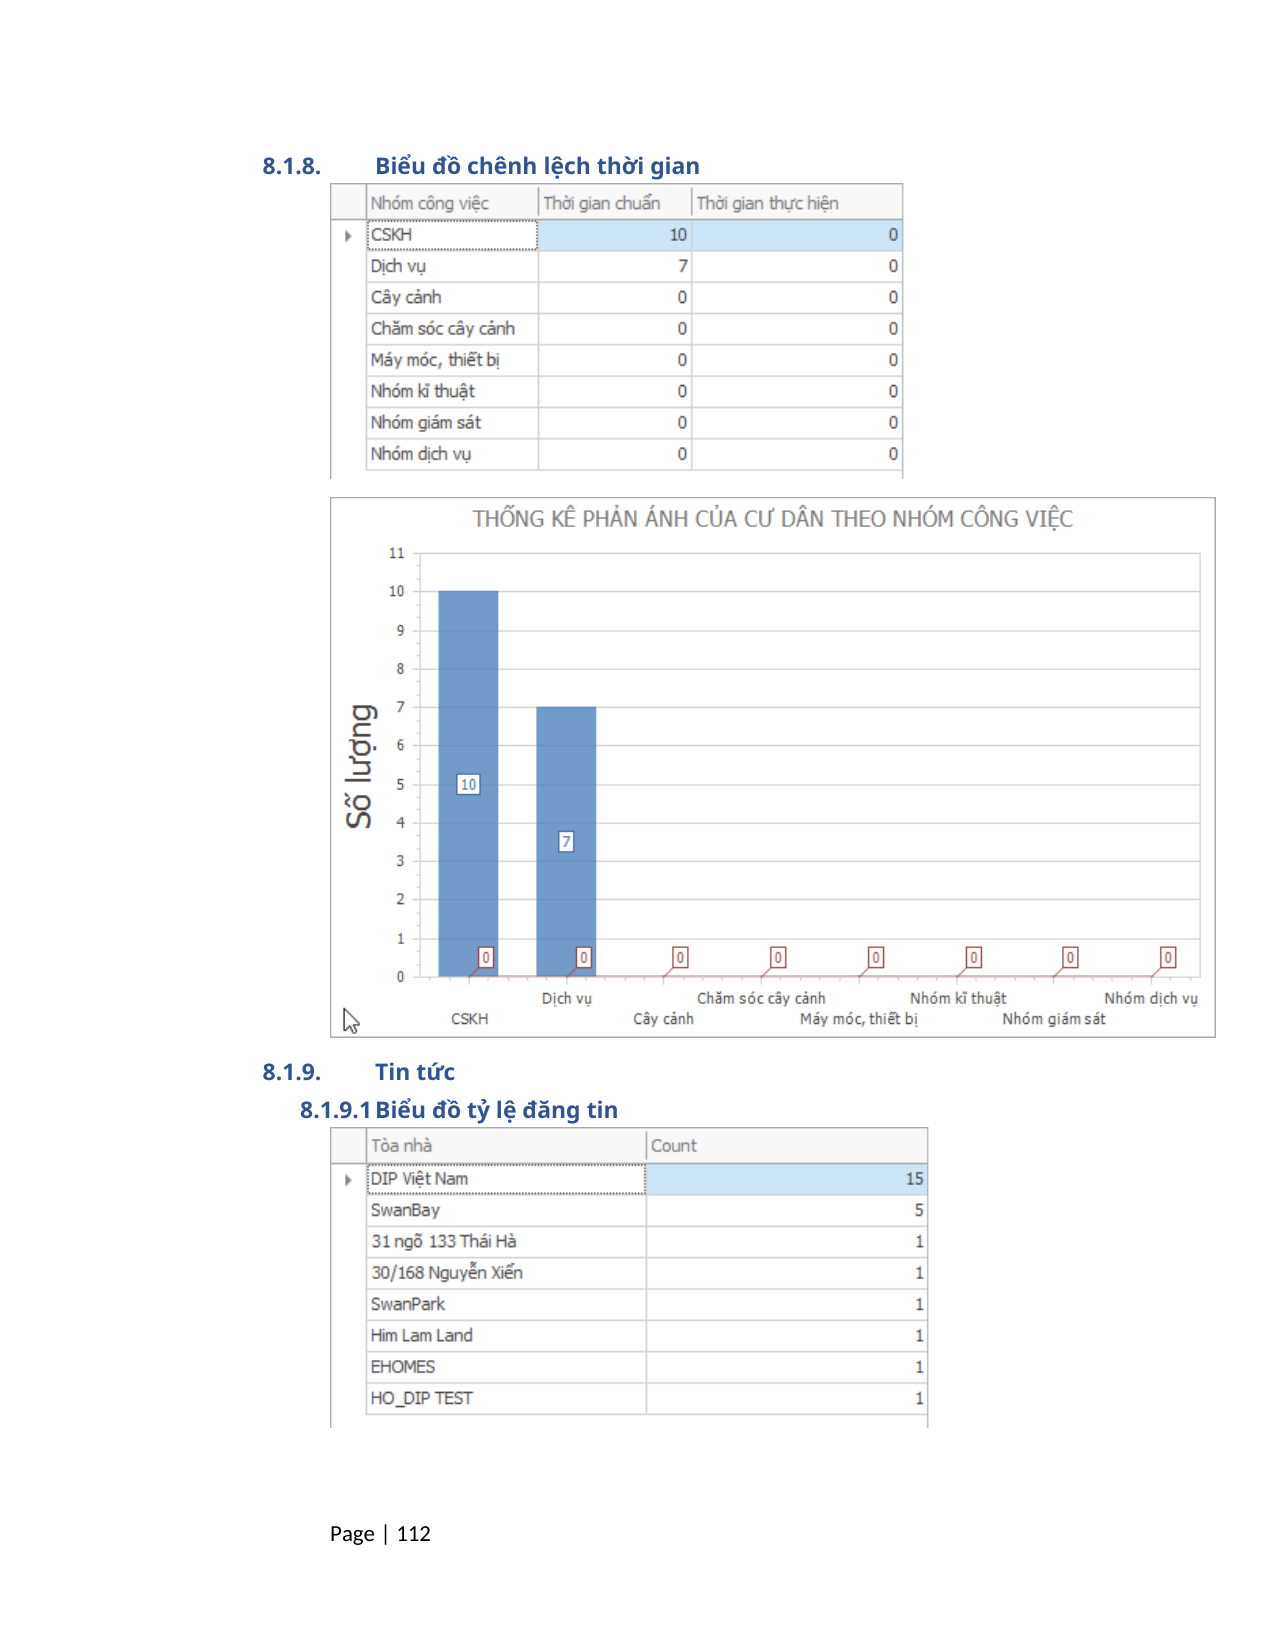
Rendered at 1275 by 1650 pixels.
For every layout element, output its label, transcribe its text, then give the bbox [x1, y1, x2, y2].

picture [330, 1127, 929, 1428]
subtitle Biểu đồ chênh lệch thời gian [262, 150, 1125, 181]
subtitle Biểu đồ tỷ lệ đăng tin [300, 1094, 1125, 1125]
picture [330, 183, 904, 479]
subtitle Tin tức [262, 1056, 1125, 1087]
picture [330, 497, 1216, 1038]
